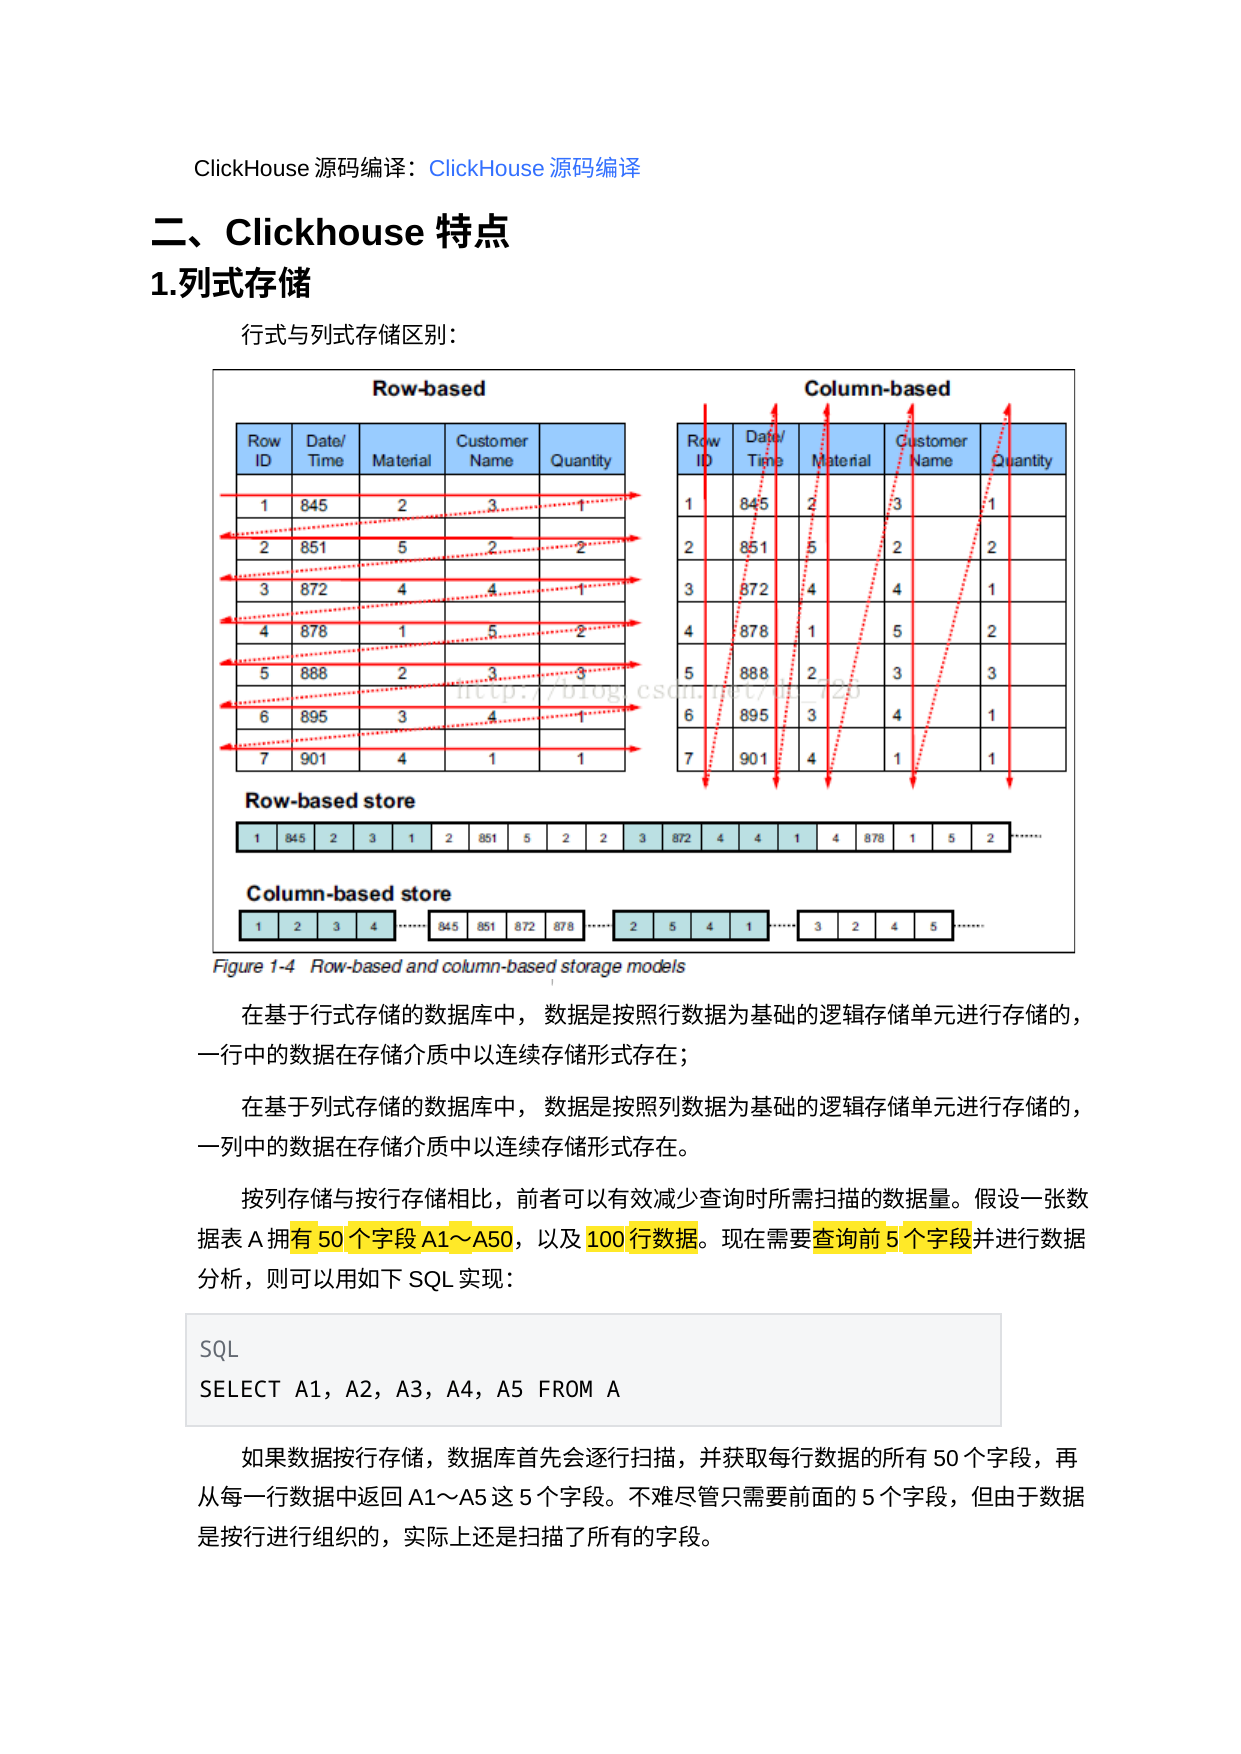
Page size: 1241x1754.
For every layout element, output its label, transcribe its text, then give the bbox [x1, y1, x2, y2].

text 行式与列式存储区别： [197, 317, 1090, 351]
text 在基于列式存储的数据库中， 数据是按照列数据为基础的逻辑存储单元进行存储的，一列中的数据在存储介质中以连续存储形式存在。 [197, 1089, 1090, 1162]
text ClickHouse源码编译：ClickHouse源码编译 [150, 150, 1090, 183]
text 在基于行式存储的数据库中， 数据是按照行数据为基础的逻辑存储单元进行存储的，一行中的数据在存储介质中以连续存储形式存在； [197, 997, 1090, 1070]
text 如果数据按行存储，数据库首先会逐行扫描，并获取每行数据的所有50个字段，再从每一行数据中返回A1～A5这5个字段。不难尽管只需要前面的5个字段，但由于数据是按行进行组织的，实际上还是扫描了所有的字段。 [197, 1439, 1090, 1552]
table_header SQL SELECT A1，A2，A3，A4，A5 FROM A [187, 1315, 1000, 1425]
picture [212, 369, 1075, 979]
text 按列存储与按行存储相比，前者可以有效减少查询时所需扫描的数据量。假设一张数据表A拥有50个字段A1～A50，以及100行数据。现在需要查询前5个字段并进行数据分析，则可以用如下SQL实现： [197, 1181, 1090, 1294]
